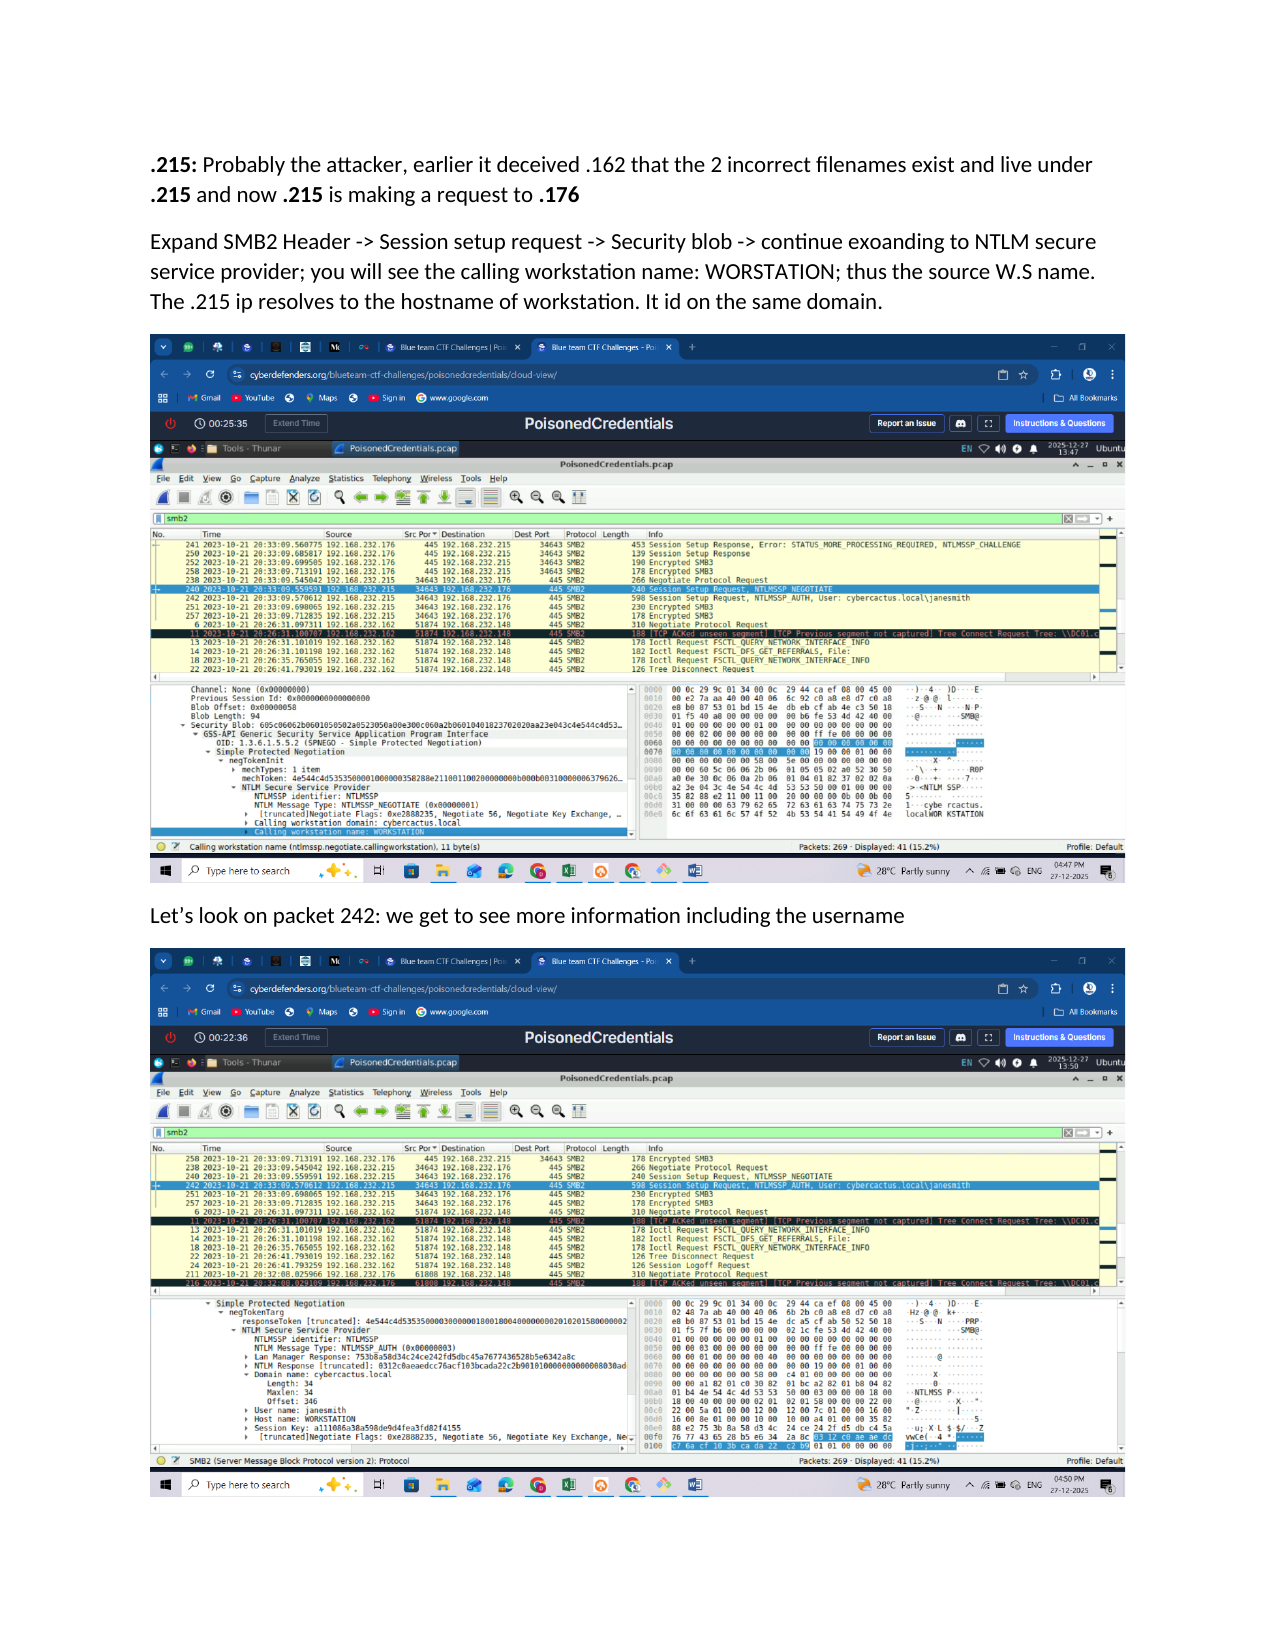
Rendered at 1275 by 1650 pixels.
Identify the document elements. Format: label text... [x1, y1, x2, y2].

text .215: Probably the attacker, earlier it deceived .162 that the 2 incorrect filenames exist and live under .215 and now .215 is making a request to .176 [150, 150, 1125, 208]
text Let’s look on packet 242: we get to see more information including the username [150, 902, 1125, 930]
picture [150, 334, 1125, 883]
picture [150, 948, 1125, 1497]
text Expand SMB2 Header -> Session setup request -> Security blob -> continue exoanding to NTLM secure service provider; you will see the calling workstation name: WORSTATION; thus the source W.S name. The .215 ip resolves to the hostname of workstation. It id on the same domain. [150, 227, 1125, 316]
